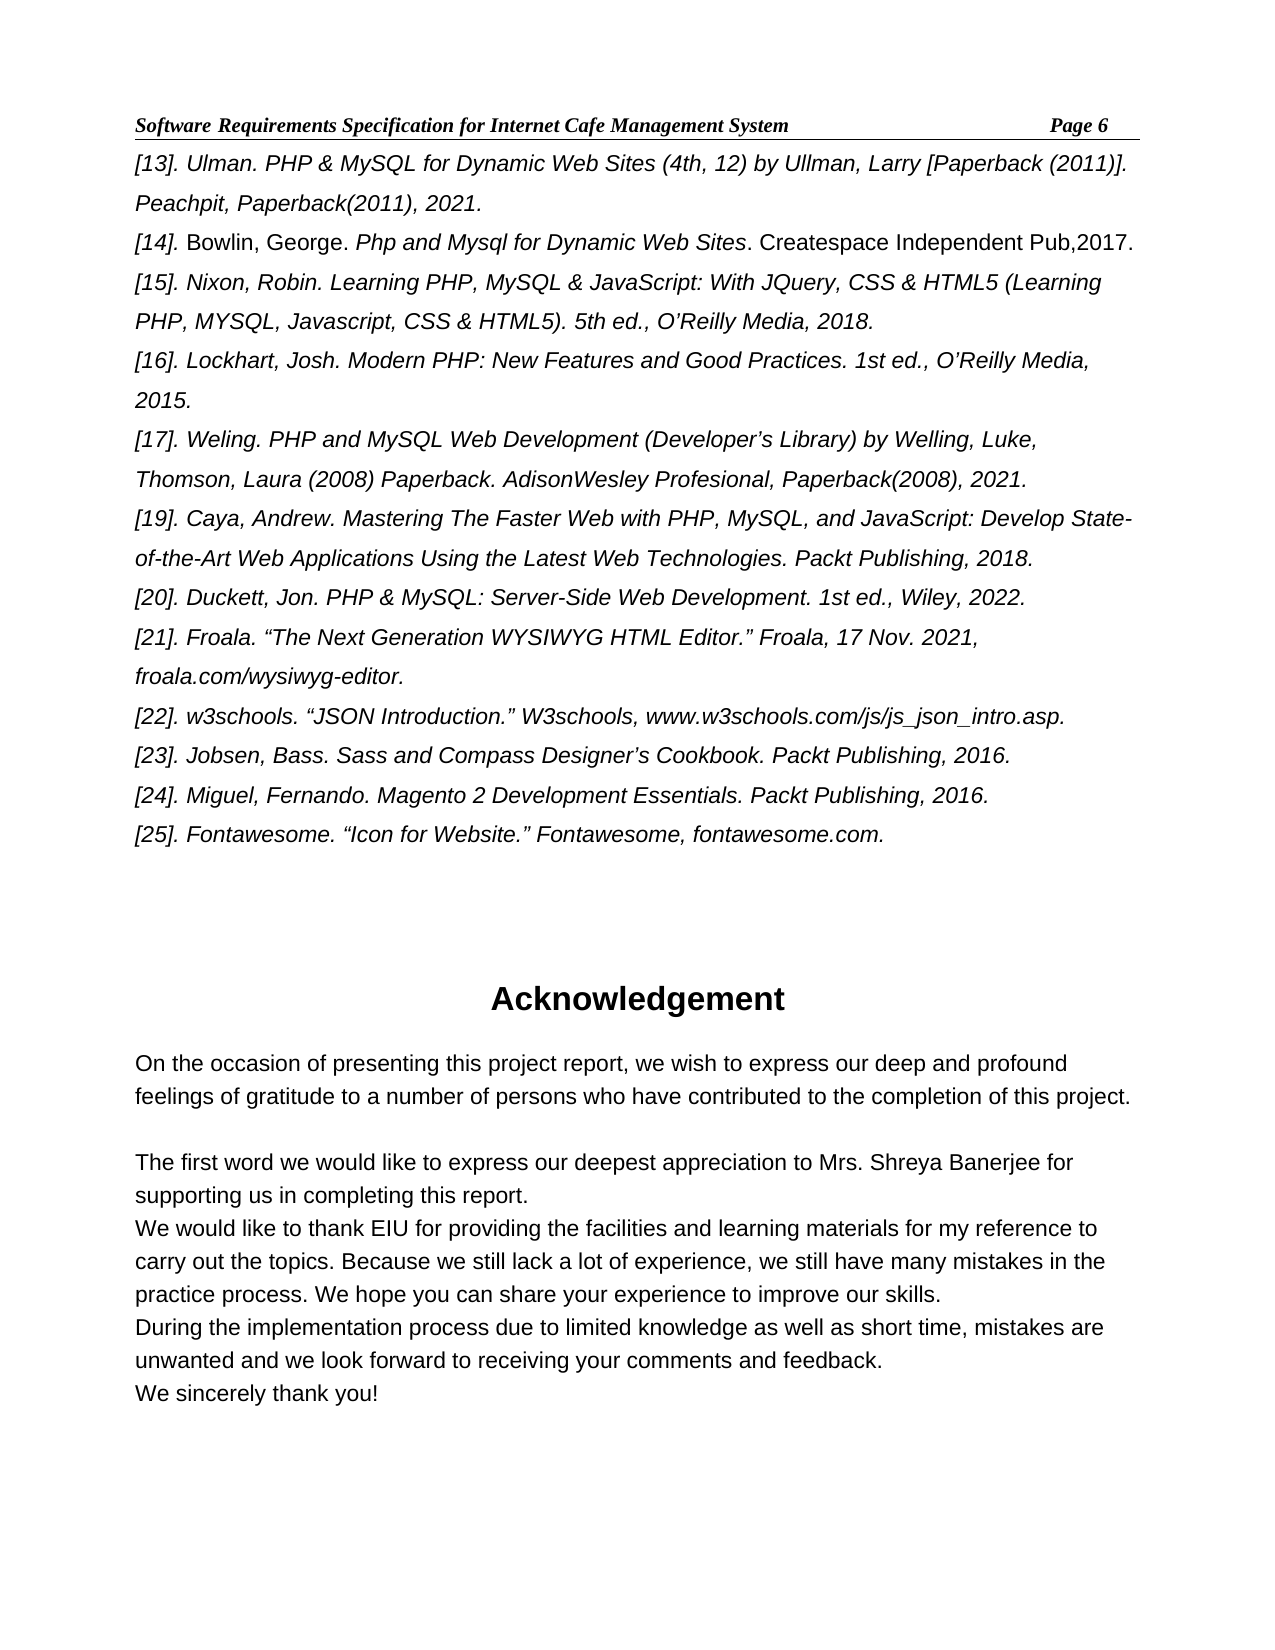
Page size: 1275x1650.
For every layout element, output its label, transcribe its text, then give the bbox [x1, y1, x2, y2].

text We sincerely thank you! [135, 1379, 1140, 1406]
text [19]. Caya, Andrew. Mastering The Faster Web with PHP, MySQL, and JavaScript: Develop State-of-the-Art Web Applications Using the Latest Web Technologies. Packt Publishing, 2018. [135, 505, 1140, 571]
text [15]. Nixon, Robin. Learning PHP, MySQL & JavaScript: With JQuery, CSS & HTML5 (Learning PHP, MYSQL, Javascript, CSS & HTML5). 5th ed., O’Reilly Media, 2018. [135, 268, 1140, 334]
text [14]. Bowlin, George. Php and Mysql for Dynamic Web Sites. Createspace Independent Pub,2017. [186, 229, 1140, 255]
text We would like to thank EIU for providing the facilities and learning materials for my reference to carry out the topics. Because we still lack a lot of experience, we still have many mistakes in the practice process. We hope you can share your experience to improve our skills. [135, 1215, 1140, 1307]
text [25]. Fontawesome. “Icon for Website.” Fontawesome, fontawesome.com. [186, 821, 1140, 847]
text [24]. Miguel, Fernando. Magento 2 Development Essentials. Packt Publishing, 2016. [186, 782, 1140, 808]
text Acknowledgement [135, 979, 1140, 1017]
text [22]. w3schools. “JSON Introduction.” W3schools, www.w3schools.com/js/js_json_intro.asp. [186, 703, 1140, 729]
text [20]. Duckett, Jon. PHP & MySQL: Server-Side Web Development. 1st ed., Wiley, 2022. [186, 584, 1140, 611]
text [16]. Lockhart, Josh. Modern PHP: New Features and Good Practices. 1st ed., O’Reilly Media, 2015. [135, 347, 1140, 413]
text On the occasion of presenting this project report, we wish to express our deep and profound feelings of gratitude to a number of persons who have contributed to the completion of this project. [135, 1050, 1140, 1110]
text [21]. Froala. “The Next Generation WYSIWYG HTML Editor.” Froala, 17 Nov. 2021, froala.com/wysiwyg-editor. [135, 624, 1140, 689]
text [17]. Weling. PHP and MySQL Web Development (Developer’s Library) by Welling, Luke, Thomson, Laura (2008) Paperback. AdisonWesley Profesional, Paperback(2008), 2021. [135, 426, 1140, 492]
text The first word we would like to express our deepest appreciation to Mrs. Shreya Banerjee for supporting us in completing this report. [135, 1149, 1140, 1208]
text [23]. Jobsen, Bass. Sass and Compass Designer’s Cookbook. Packt Publishing, 2016. [186, 742, 1140, 768]
text During the implementation process due to limited knowledge as well as short time, mistakes are unwanted and we look forward to receiving your comments and feedback. [135, 1314, 1140, 1373]
text [13]. Ulman. PHP & MySQL for Dynamic Web Sites (4th, 12) by Ullman, Larry [Paperback (2011)]. Peachpit, Paperback(2011), 2021. [135, 150, 1140, 216]
